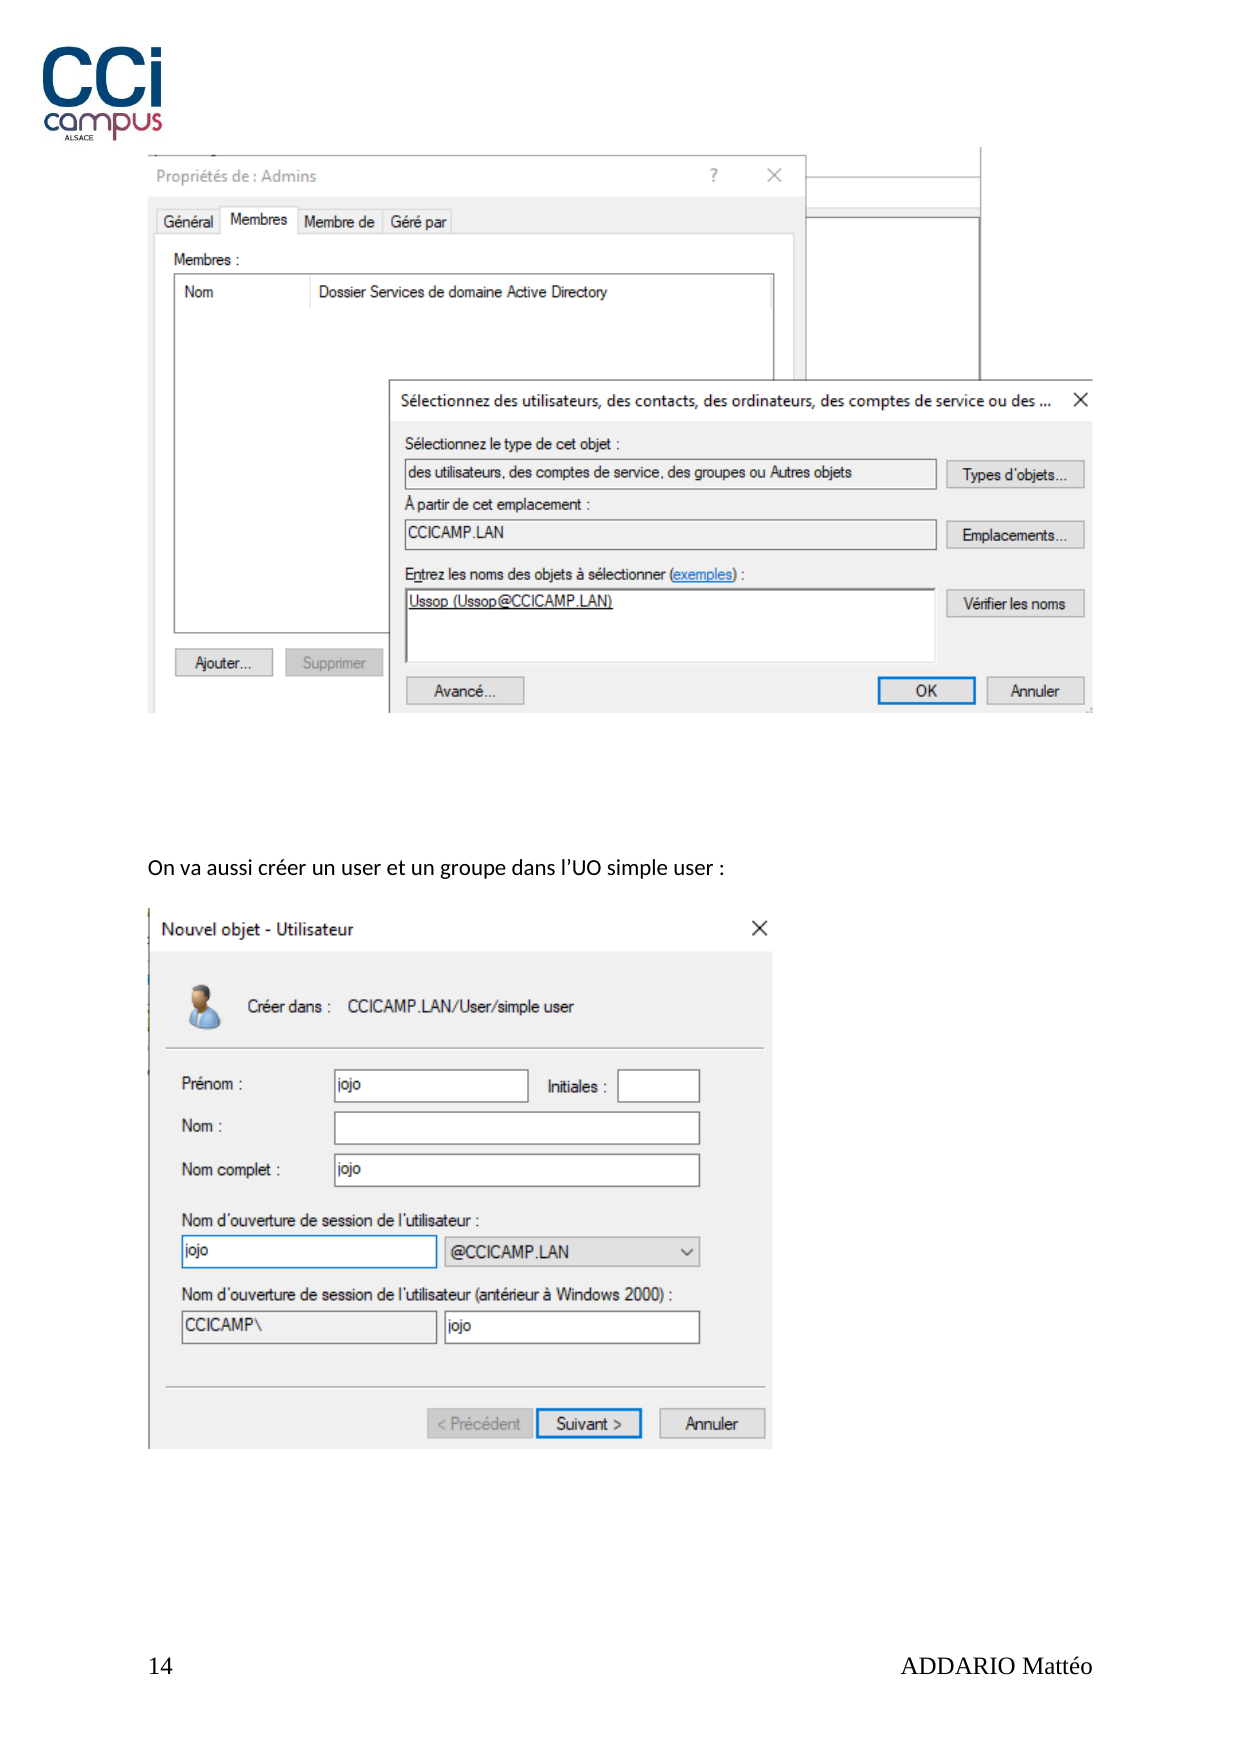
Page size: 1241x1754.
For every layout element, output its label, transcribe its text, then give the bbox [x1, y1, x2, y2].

picture [35, 26, 1093, 713]
text On va aussi créer un user et un groupe dans l’UO simple user : [148, 853, 1093, 881]
picture [147, 908, 773, 1449]
